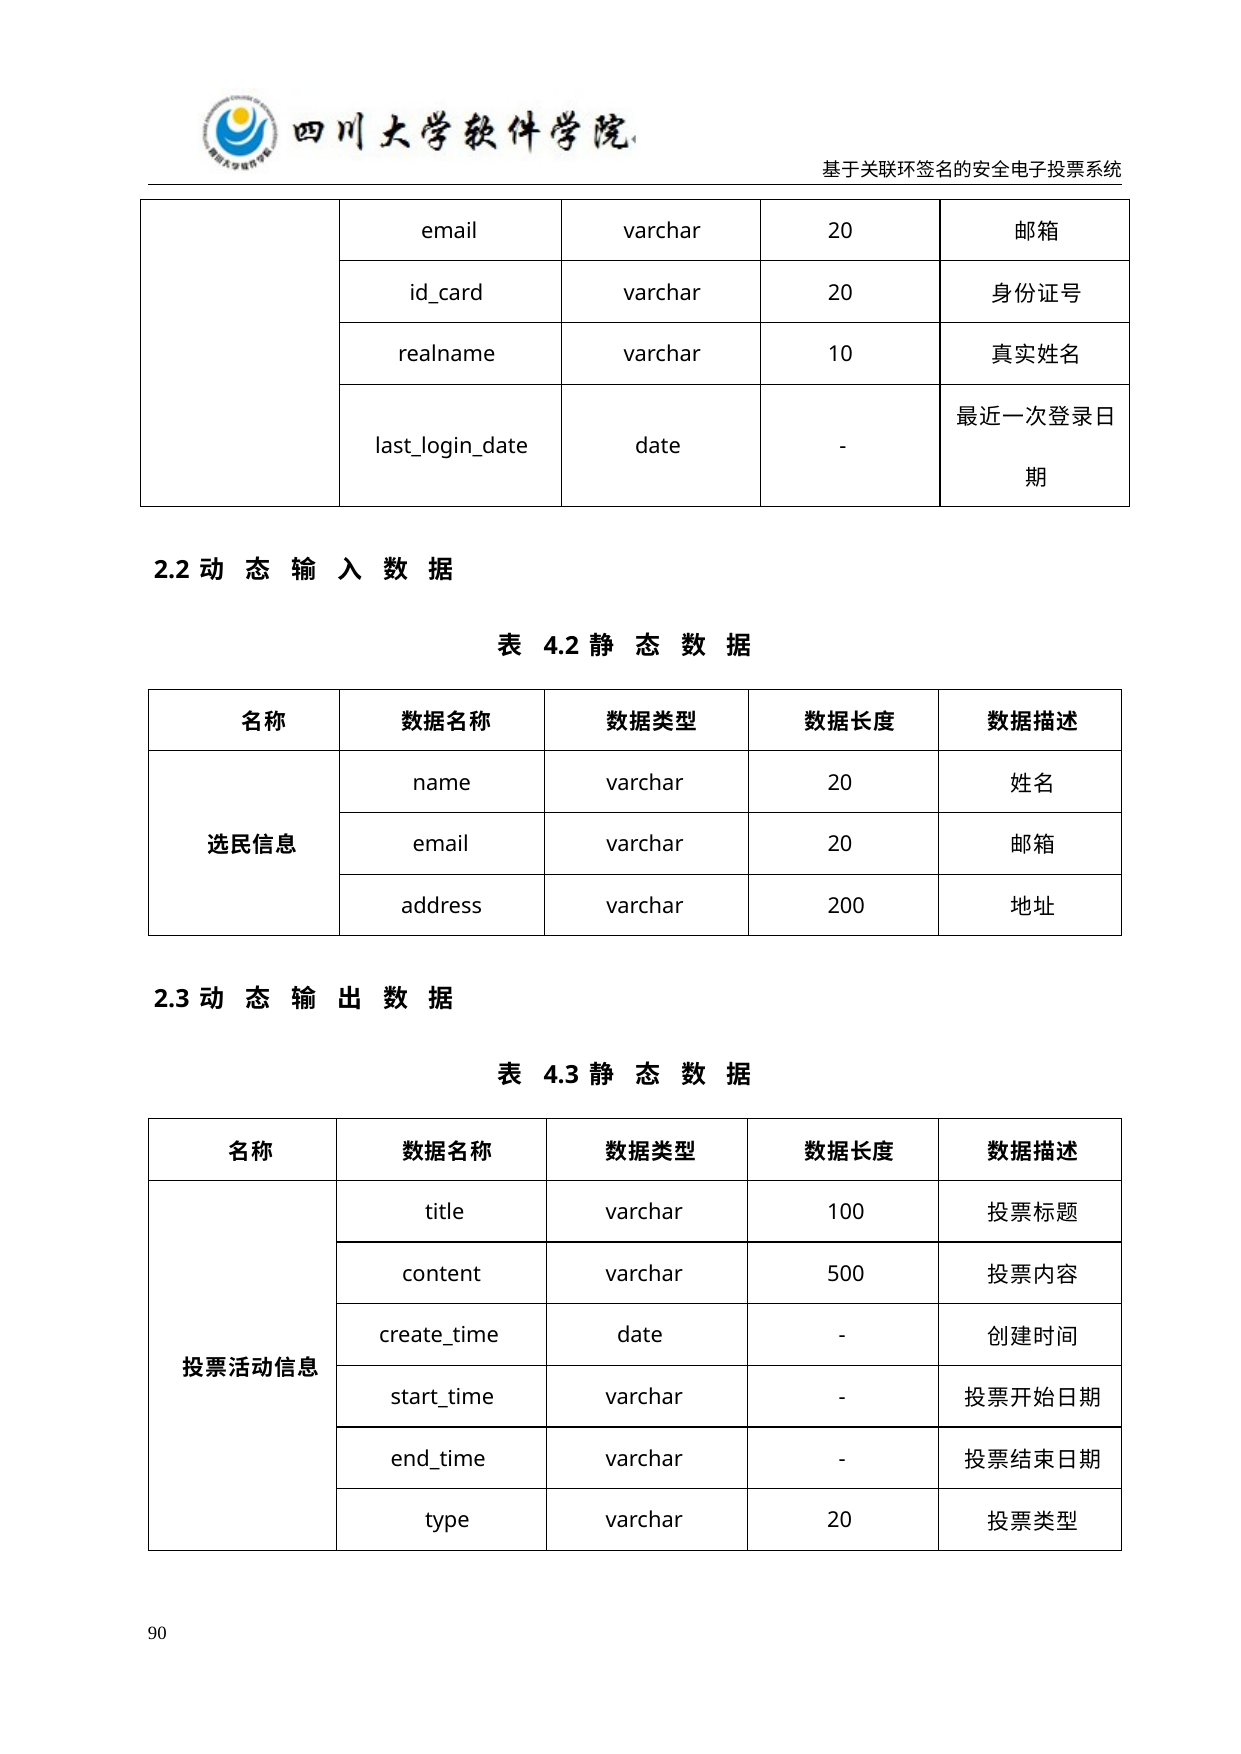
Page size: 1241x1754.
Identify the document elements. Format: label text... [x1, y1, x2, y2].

table_cell create_time [337, 1304, 546, 1365]
table_header 数据名称 [337, 1119, 546, 1180]
table_cell - [748, 1304, 938, 1365]
table_header 数据长度 [748, 1119, 938, 1180]
table_cell - [761, 385, 939, 506]
table_cell 20 [761, 261, 939, 322]
table_cell name [340, 751, 544, 812]
table_cell type [337, 1489, 546, 1550]
table_cell 创建时间 [939, 1304, 1121, 1365]
table_cell 100 [748, 1181, 938, 1241]
table_header 数据类型 [547, 1119, 747, 1180]
table_header 数据长度 [749, 690, 938, 750]
text 2.2动态输入数据 [154, 537, 1116, 598]
table_cell varchar [562, 200, 760, 260]
table_cell last_login_date [340, 385, 561, 506]
table_cell 投票类型 [939, 1489, 1121, 1550]
text 表4.2 静态数据 [154, 613, 1116, 673]
table_cell 投票标题 [939, 1181, 1121, 1241]
table_cell varchar [547, 1243, 747, 1303]
table_cell id_card [340, 261, 561, 322]
text 表4.3 静态数据 [154, 1042, 1116, 1103]
table_cell varchar [547, 1366, 747, 1426]
table_cell varchar [547, 1489, 747, 1550]
table_cell date [562, 385, 760, 506]
table_header 数据名称 [340, 690, 544, 750]
table_cell 身份证号 [941, 261, 1129, 322]
picture [197, 88, 639, 177]
table_cell varchar [547, 1428, 747, 1488]
table_cell 真实姓名 [941, 323, 1129, 383]
table_cell varchar [547, 1181, 747, 1241]
table_cell 最近一次登录日期 [941, 385, 1129, 506]
table_cell 投票活动信息 [149, 1181, 336, 1550]
table_cell - [748, 1428, 938, 1488]
table_cell - [748, 1366, 938, 1426]
table_cell email [340, 200, 561, 260]
table_cell title [337, 1181, 546, 1241]
table_cell 200 [749, 875, 938, 935]
table_cell 10 [761, 323, 939, 383]
text 2.3动态输出数据 [154, 967, 1116, 1027]
table_cell email [340, 813, 544, 874]
table_cell 投票开始日期 [939, 1366, 1121, 1426]
table_cell realname [340, 323, 561, 383]
table_cell 投票结束日期 [939, 1428, 1121, 1488]
table_cell 20 [749, 751, 938, 812]
table_cell varchar [545, 813, 748, 874]
table_cell 邮箱 [939, 813, 1121, 874]
table_cell content [337, 1243, 546, 1303]
table_cell address [340, 875, 544, 935]
table_cell varchar [562, 323, 760, 383]
table_header 名称 [149, 690, 339, 750]
table_cell 20 [748, 1489, 938, 1550]
table_cell 姓名 [939, 751, 1121, 812]
table_cell date [547, 1304, 747, 1365]
table_cell 选民信息 [149, 751, 339, 935]
table_cell 20 [761, 200, 939, 260]
table_header 数据描述 [939, 1119, 1121, 1180]
table_cell varchar [545, 875, 748, 935]
table_cell end_time [337, 1428, 546, 1488]
table_cell 地址 [939, 875, 1121, 935]
table_cell varchar [545, 751, 748, 812]
table_cell varchar [562, 261, 760, 322]
table_cell 500 [748, 1243, 938, 1303]
table_header 数据类型 [545, 690, 748, 750]
table_cell 20 [749, 813, 938, 874]
table_cell start_time [337, 1366, 546, 1426]
table_cell 邮箱 [941, 200, 1129, 260]
table_cell 投票内容 [939, 1243, 1121, 1303]
table_header 名称 [149, 1119, 336, 1180]
table_header 数据描述 [939, 690, 1121, 750]
